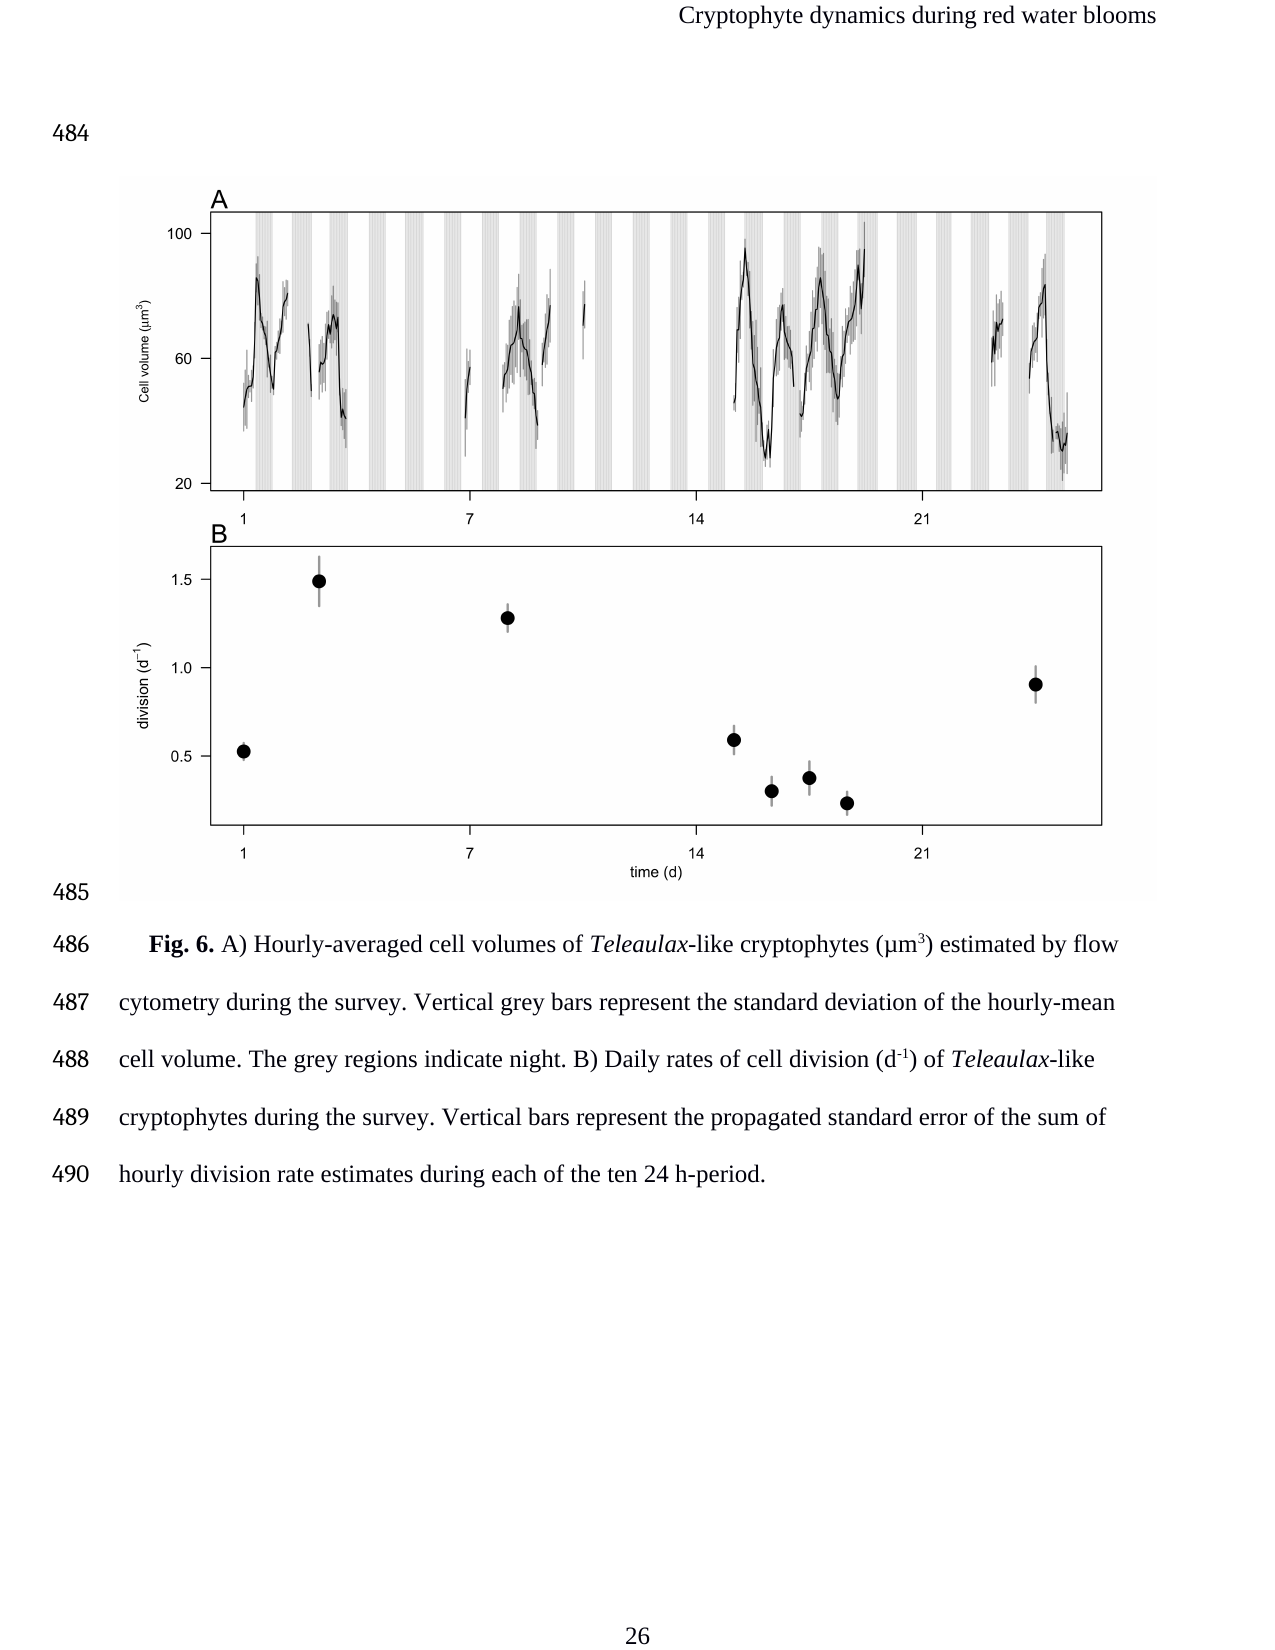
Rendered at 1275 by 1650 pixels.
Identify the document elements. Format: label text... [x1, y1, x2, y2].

text Fig. 6. A) Hourly-averaged cell volumes of Teleaulax-like cryptophytes (µm3) estimated by flow cytometry during the survey. Vertical grey bars represent the standard deviation of the hourly-mean cell volume. The grey regions indicate night. B) Daily rates of cell division (d-1) of Teleaulax-like cryptophytes during the survey. Vertical bars represent the propagated standard error of the sum of hourly division rate estimates during each of the ten 24 h-period. [118, 929, 1156, 1188]
picture [118, 176, 1157, 901]
